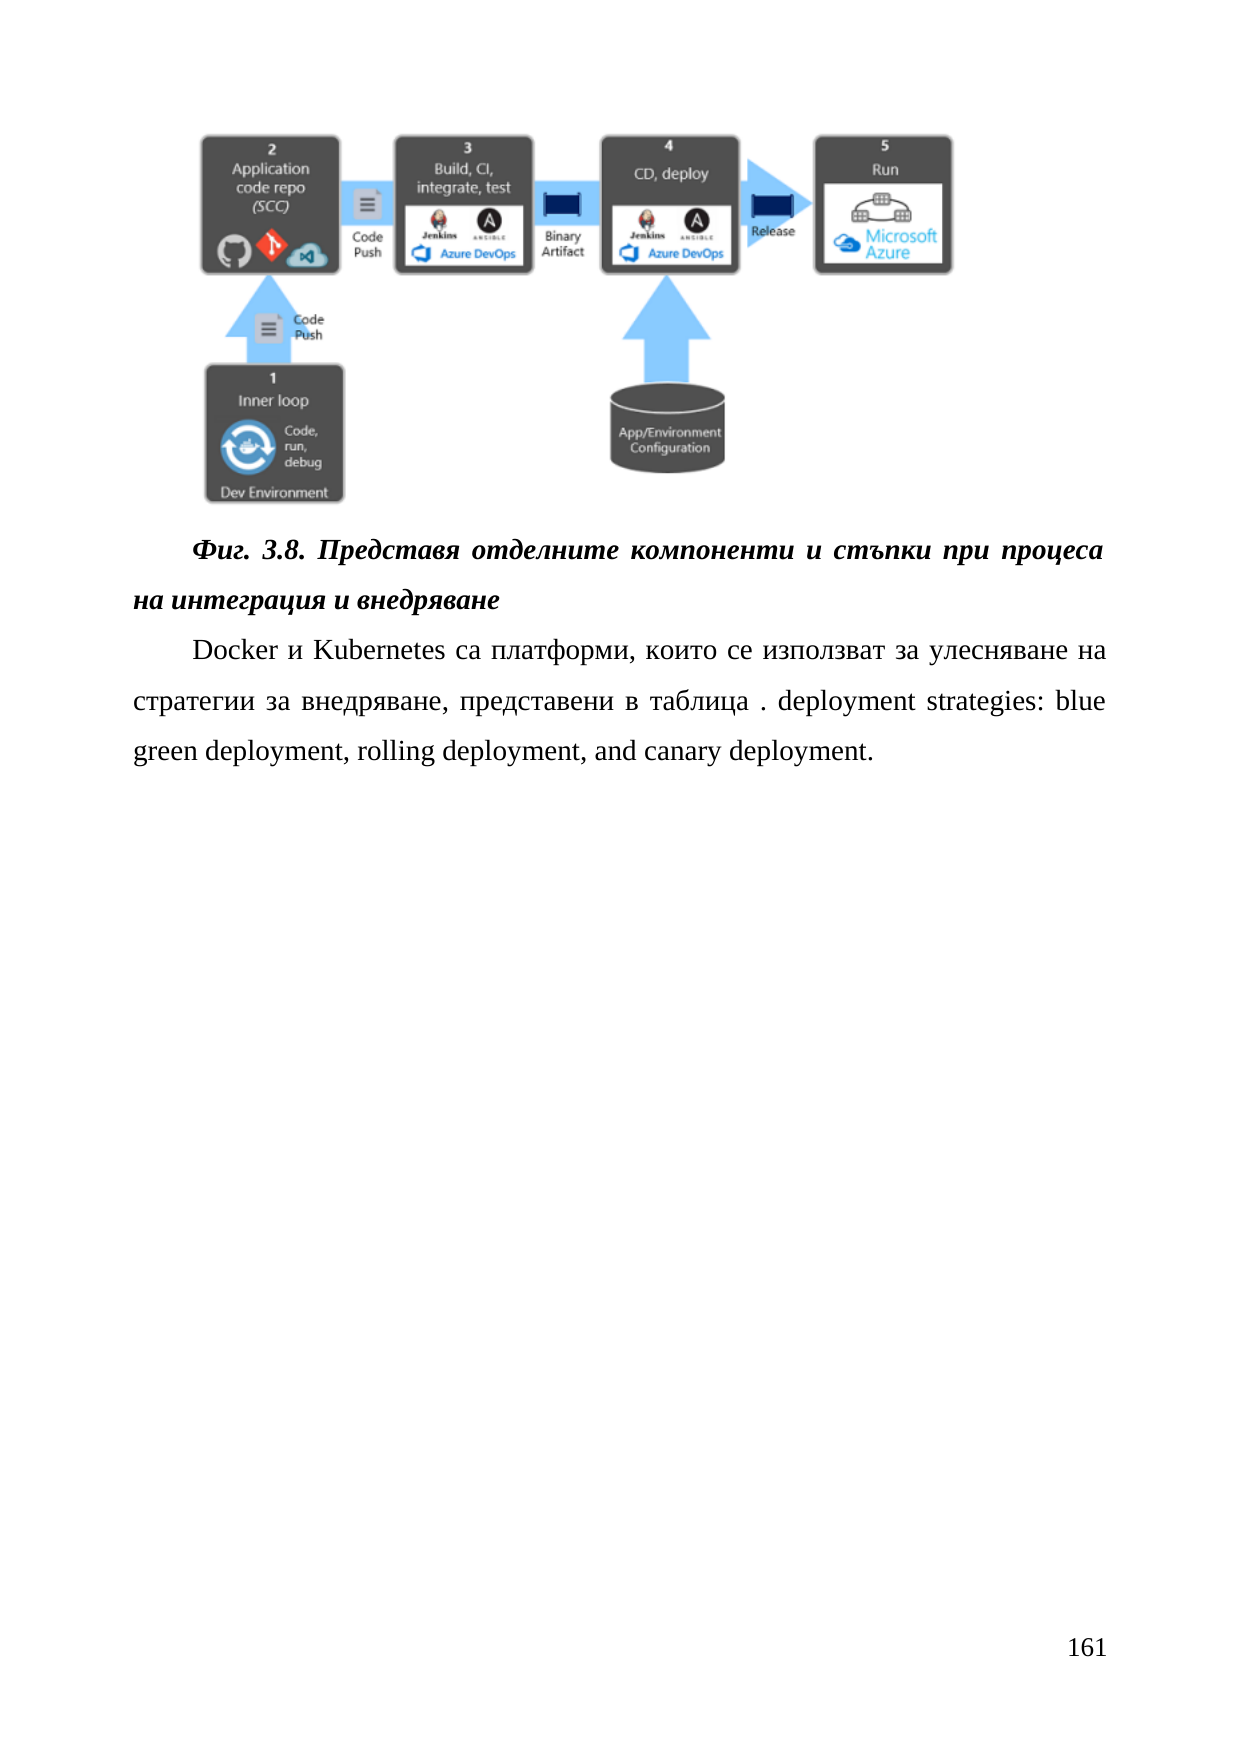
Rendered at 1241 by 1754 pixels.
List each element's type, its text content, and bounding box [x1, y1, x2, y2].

text Фиг. 3.8. Представя отделните компоненти и стъпки при процеса на интеграция и внедряване [133, 532, 1107, 616]
text Docker и Kubernetes са платформи, които се използват за улесняване на стратегии за внедряване, представени в таблица . deployment strategies: blue green deployment, rolling deployment, and canary deployment. [133, 632, 1107, 767]
picture [192, 118, 969, 516]
